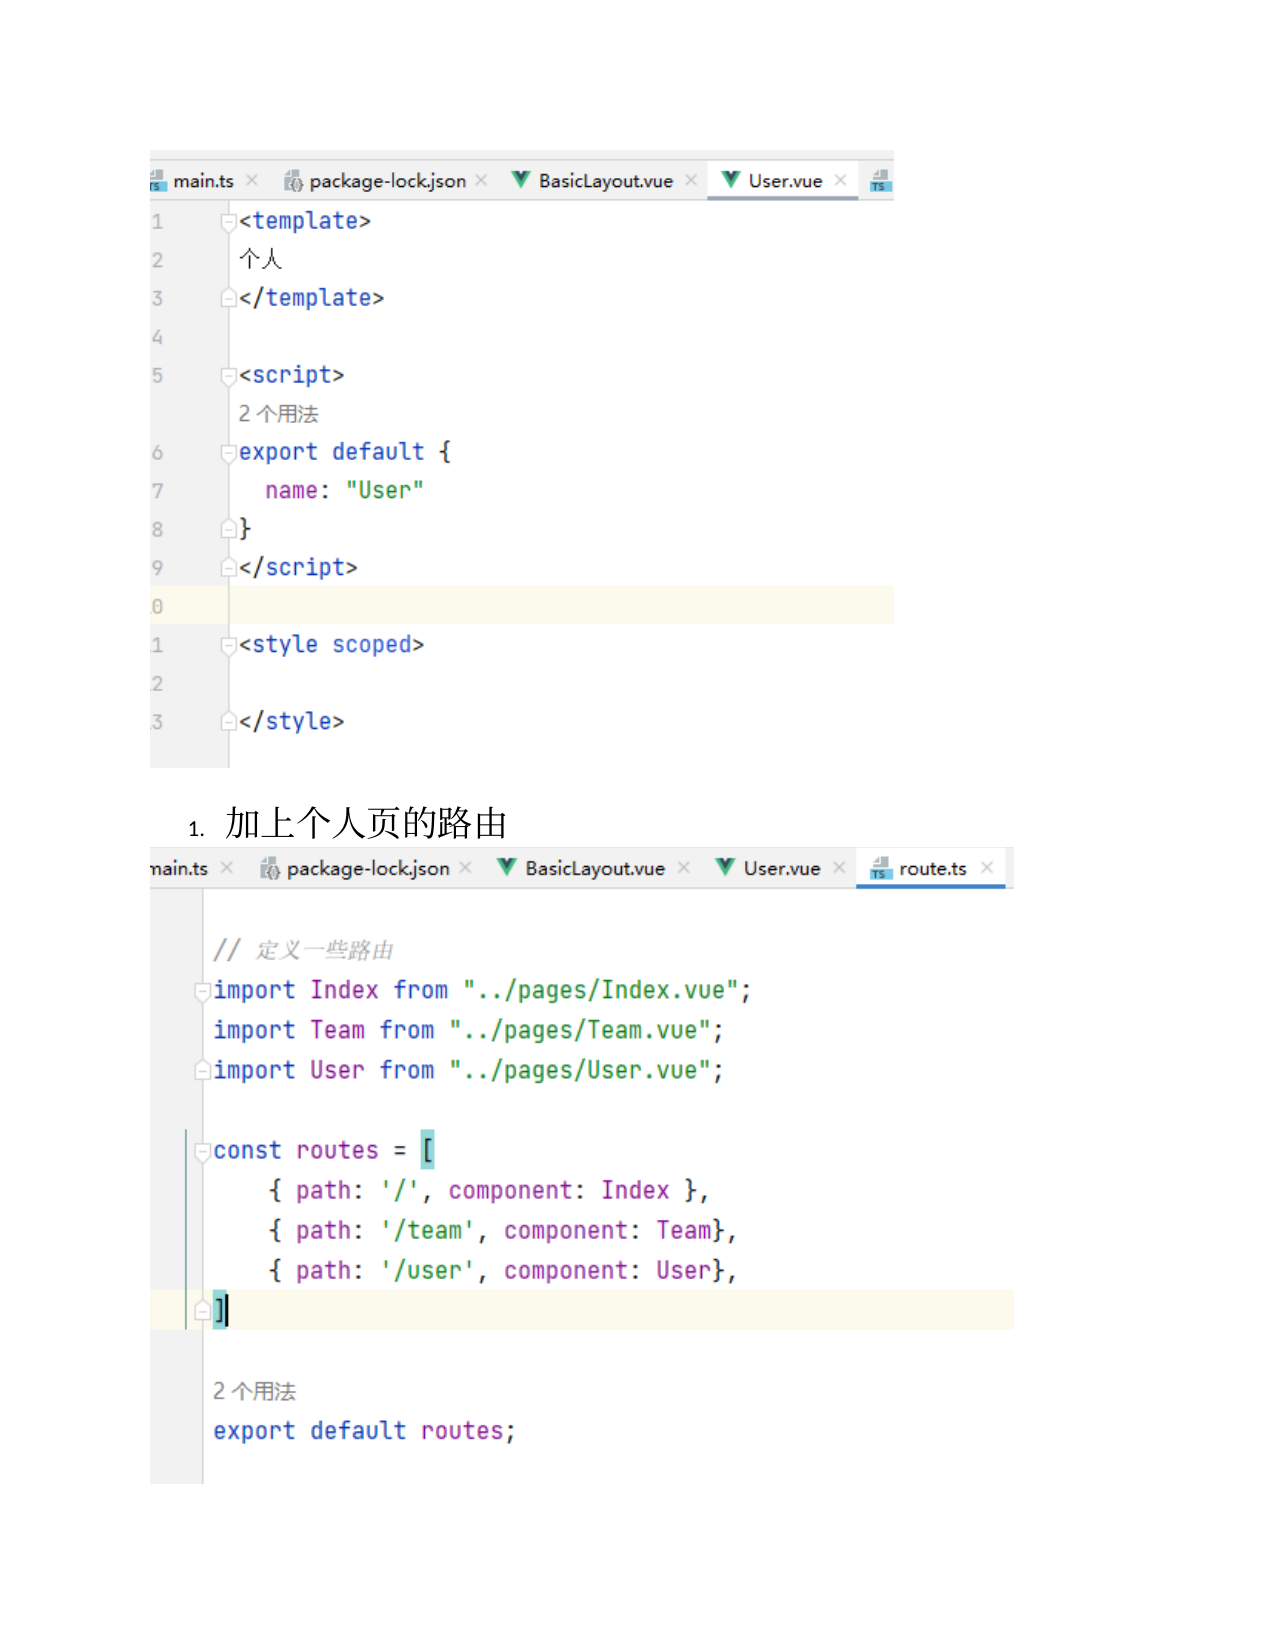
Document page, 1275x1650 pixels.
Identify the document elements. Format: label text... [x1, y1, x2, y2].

picture [150, 150, 894, 768]
list 加上个人页的路由 [187, 796, 1125, 847]
picture [150, 847, 1014, 1484]
